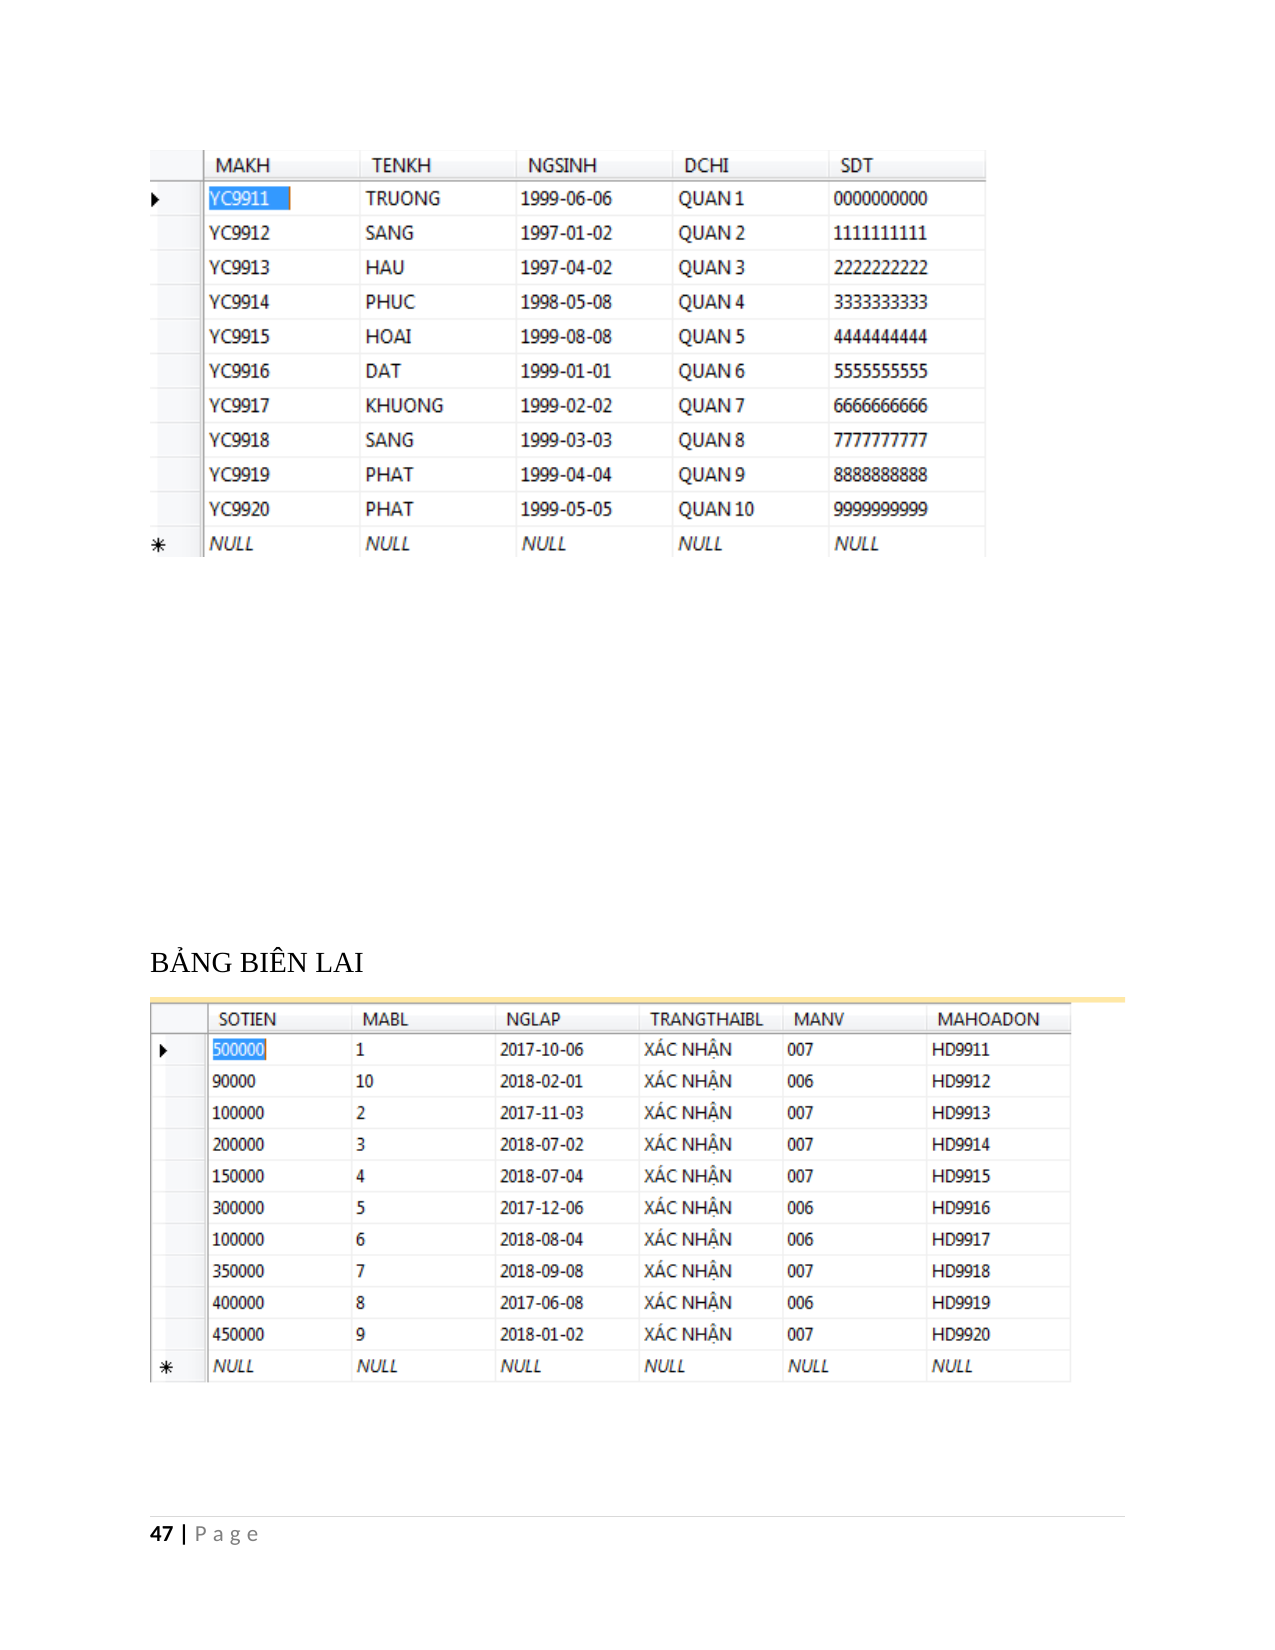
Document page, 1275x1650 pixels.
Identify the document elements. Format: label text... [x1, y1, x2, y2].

text BẢNG BIÊN LAI [150, 945, 1125, 978]
picture [150, 997, 1125, 1384]
picture [150, 150, 991, 557]
